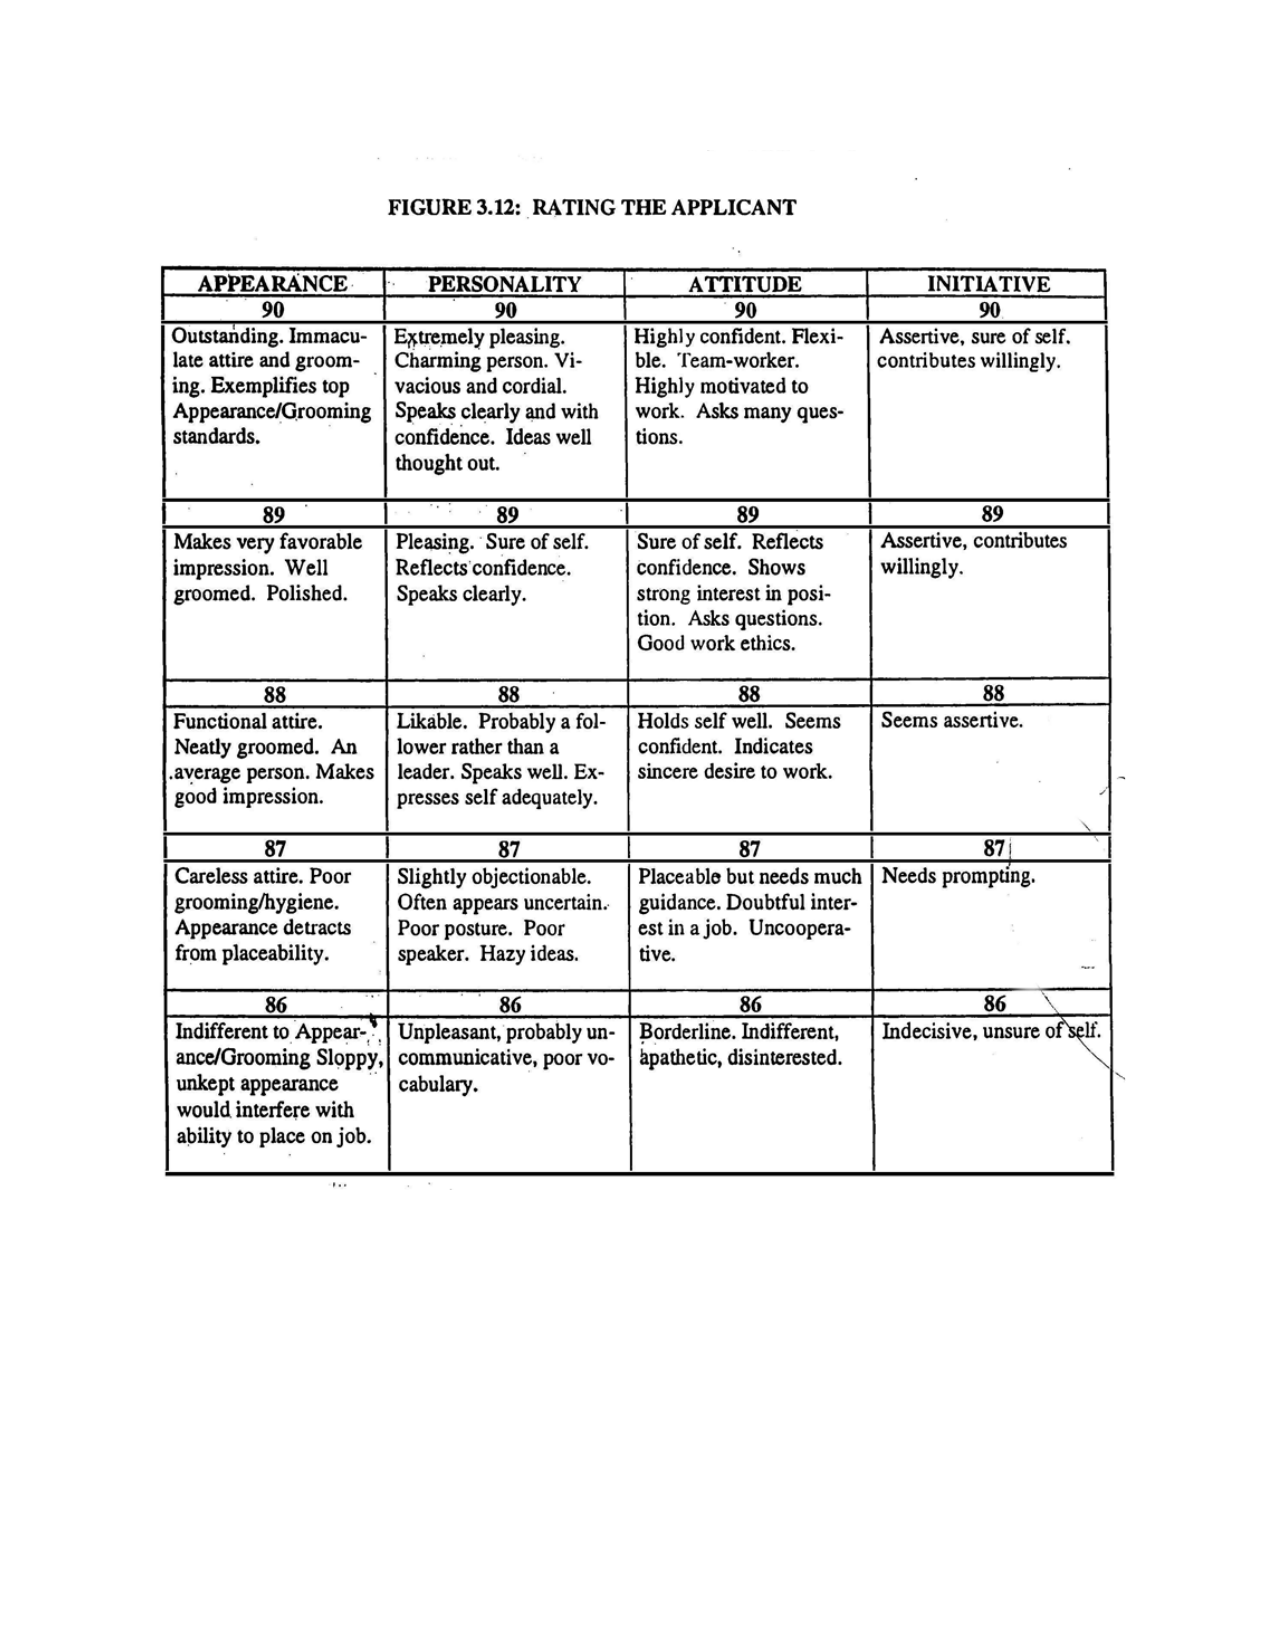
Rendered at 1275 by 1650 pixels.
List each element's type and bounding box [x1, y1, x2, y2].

picture [150, 150, 1125, 1190]
